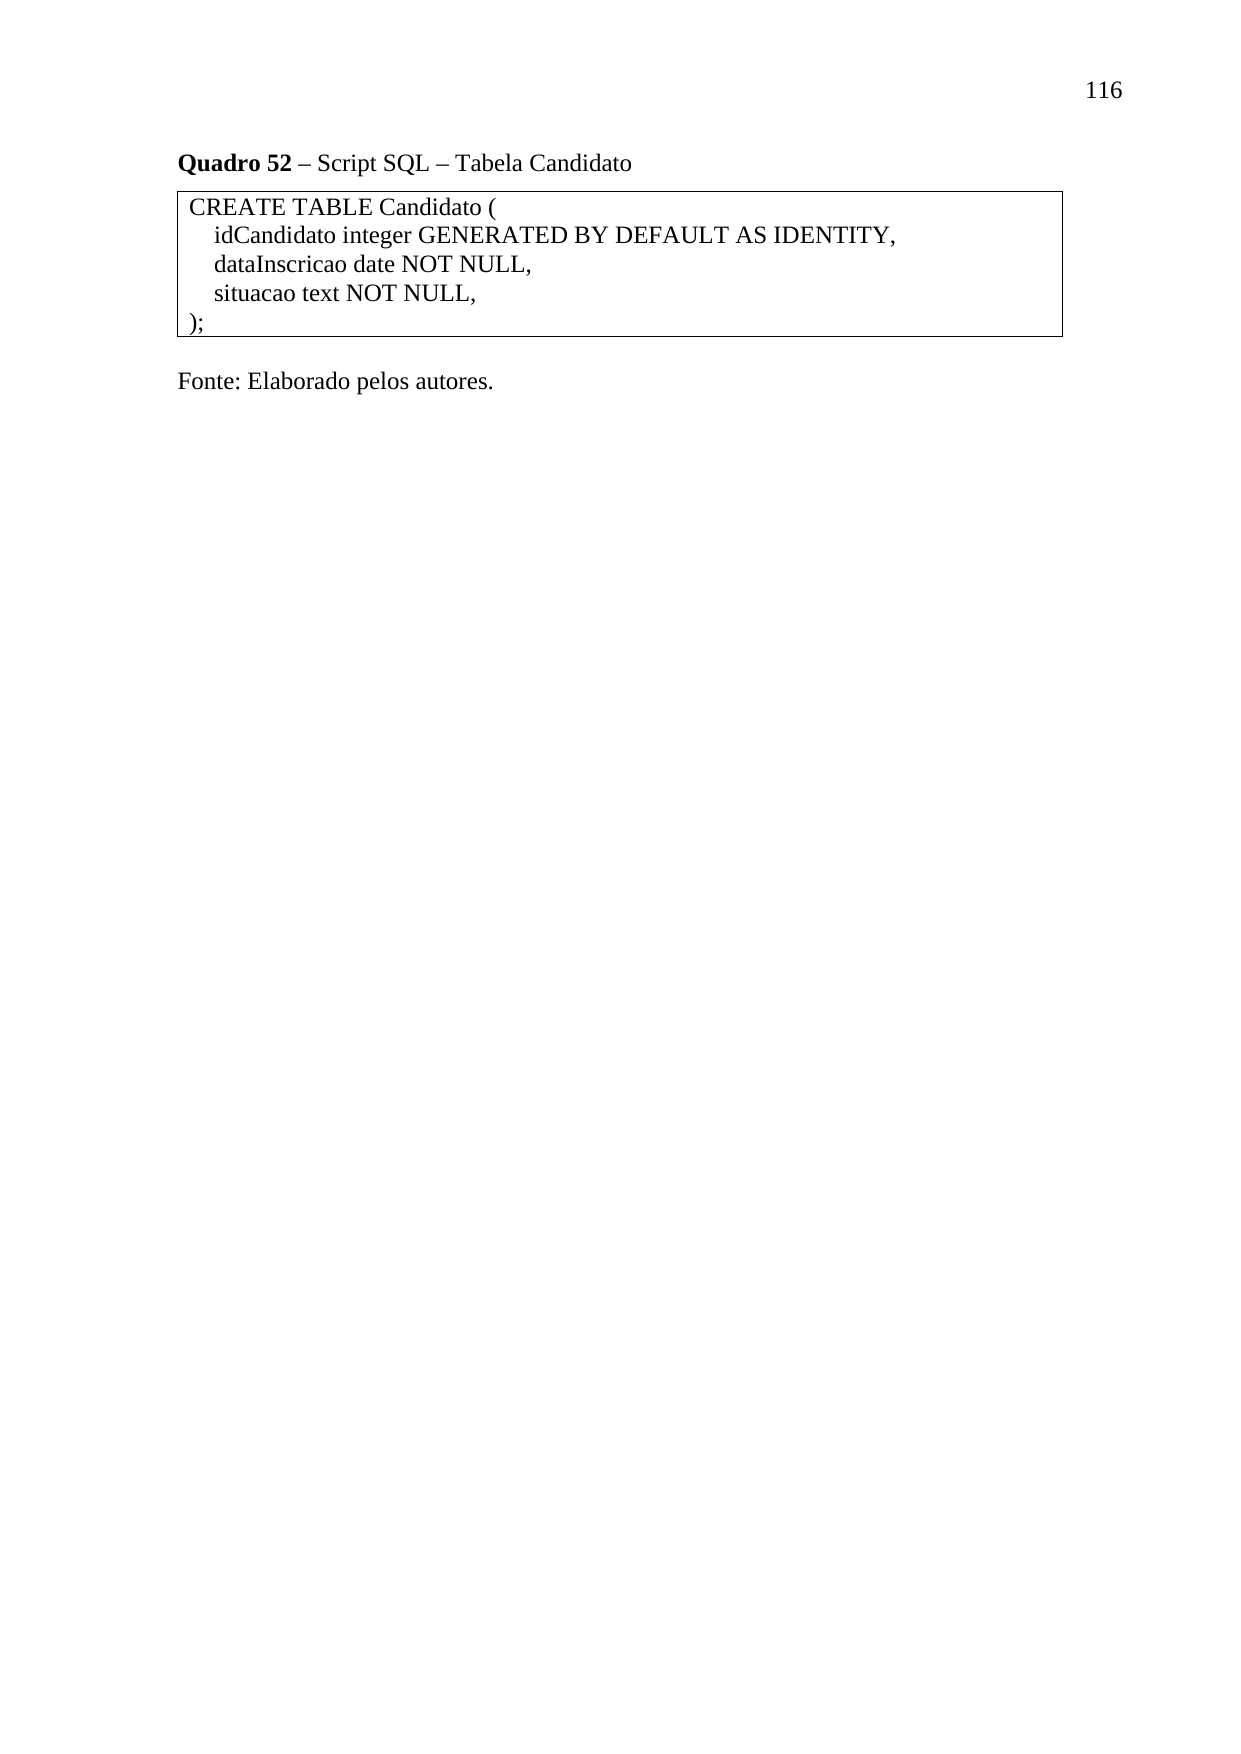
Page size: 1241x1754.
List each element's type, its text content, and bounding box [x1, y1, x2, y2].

text Quadro 52 – Script SQL – Tabela Candidato [177, 148, 1122, 176]
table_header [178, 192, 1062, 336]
text Fonte: Elaborado pelos autores. [177, 366, 1122, 394]
